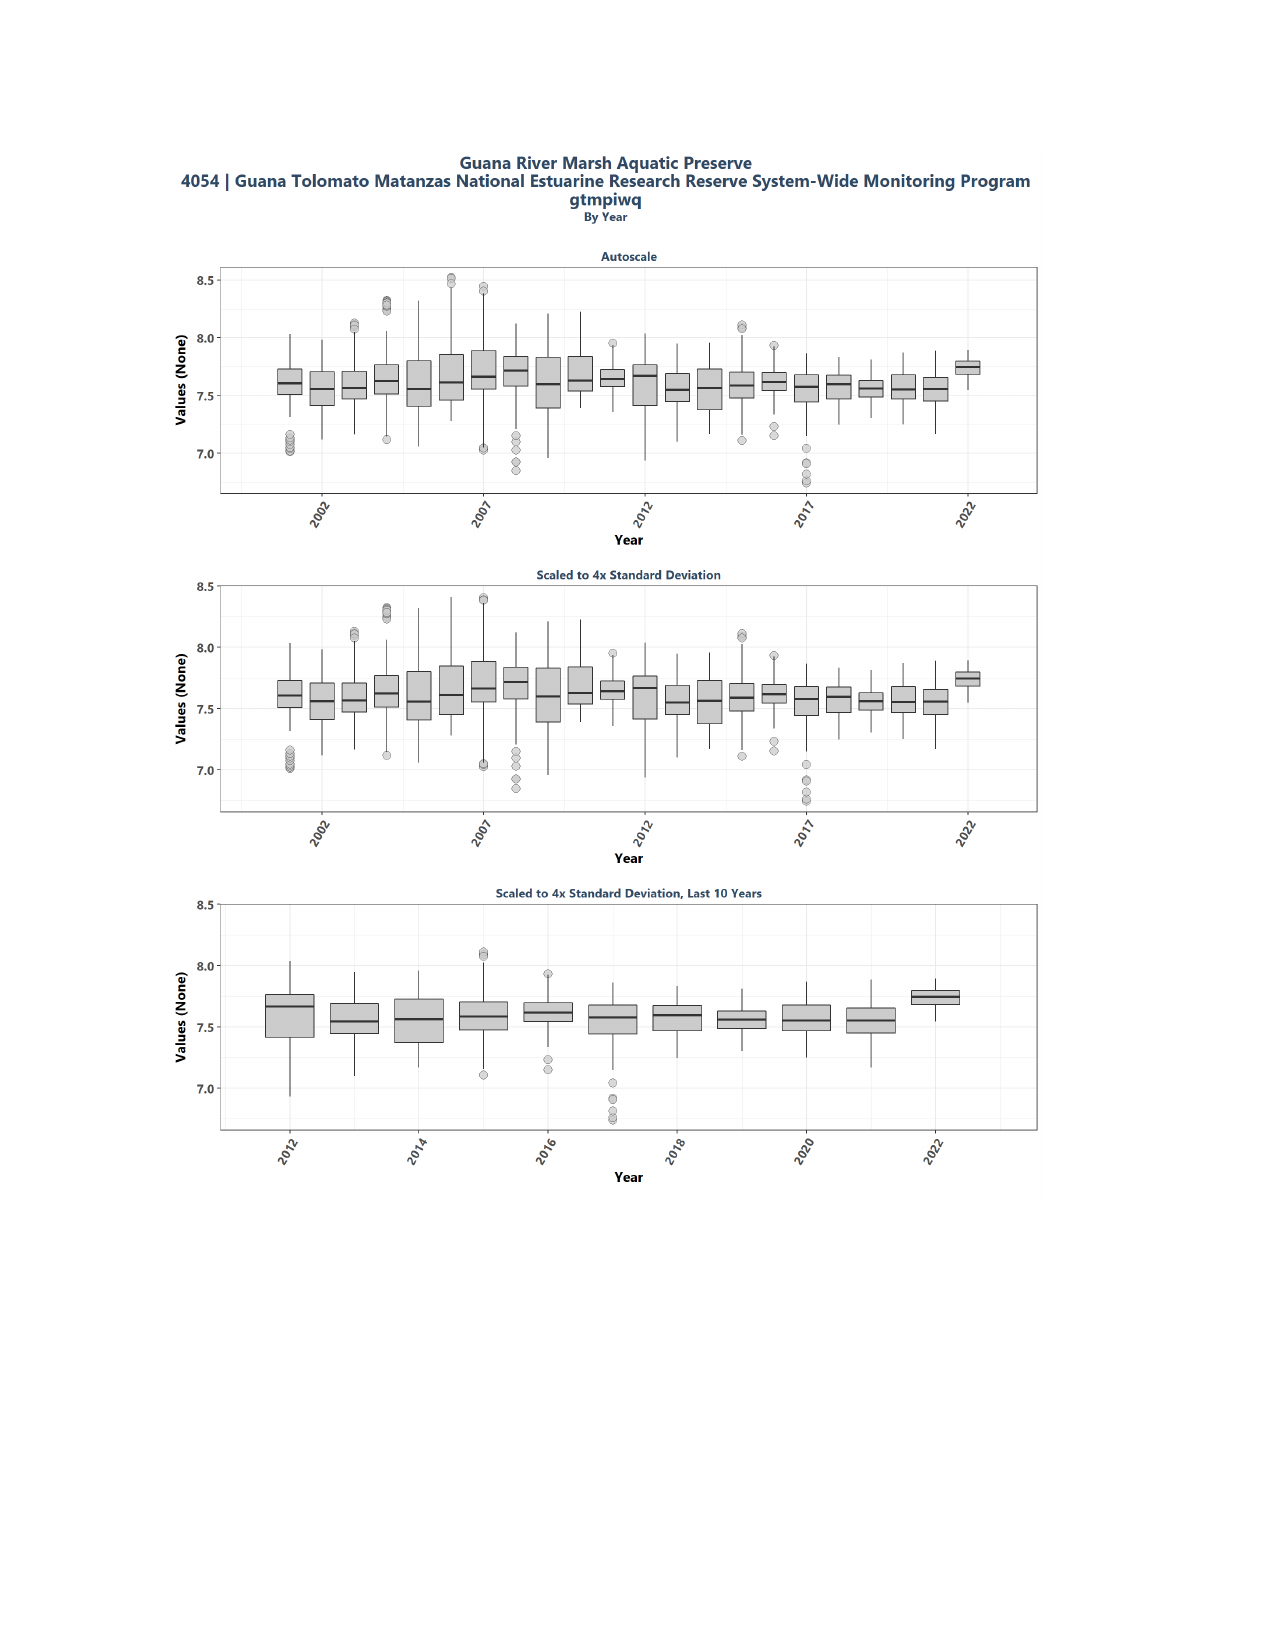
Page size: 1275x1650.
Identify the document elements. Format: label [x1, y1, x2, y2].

picture [168, 150, 1044, 1200]
